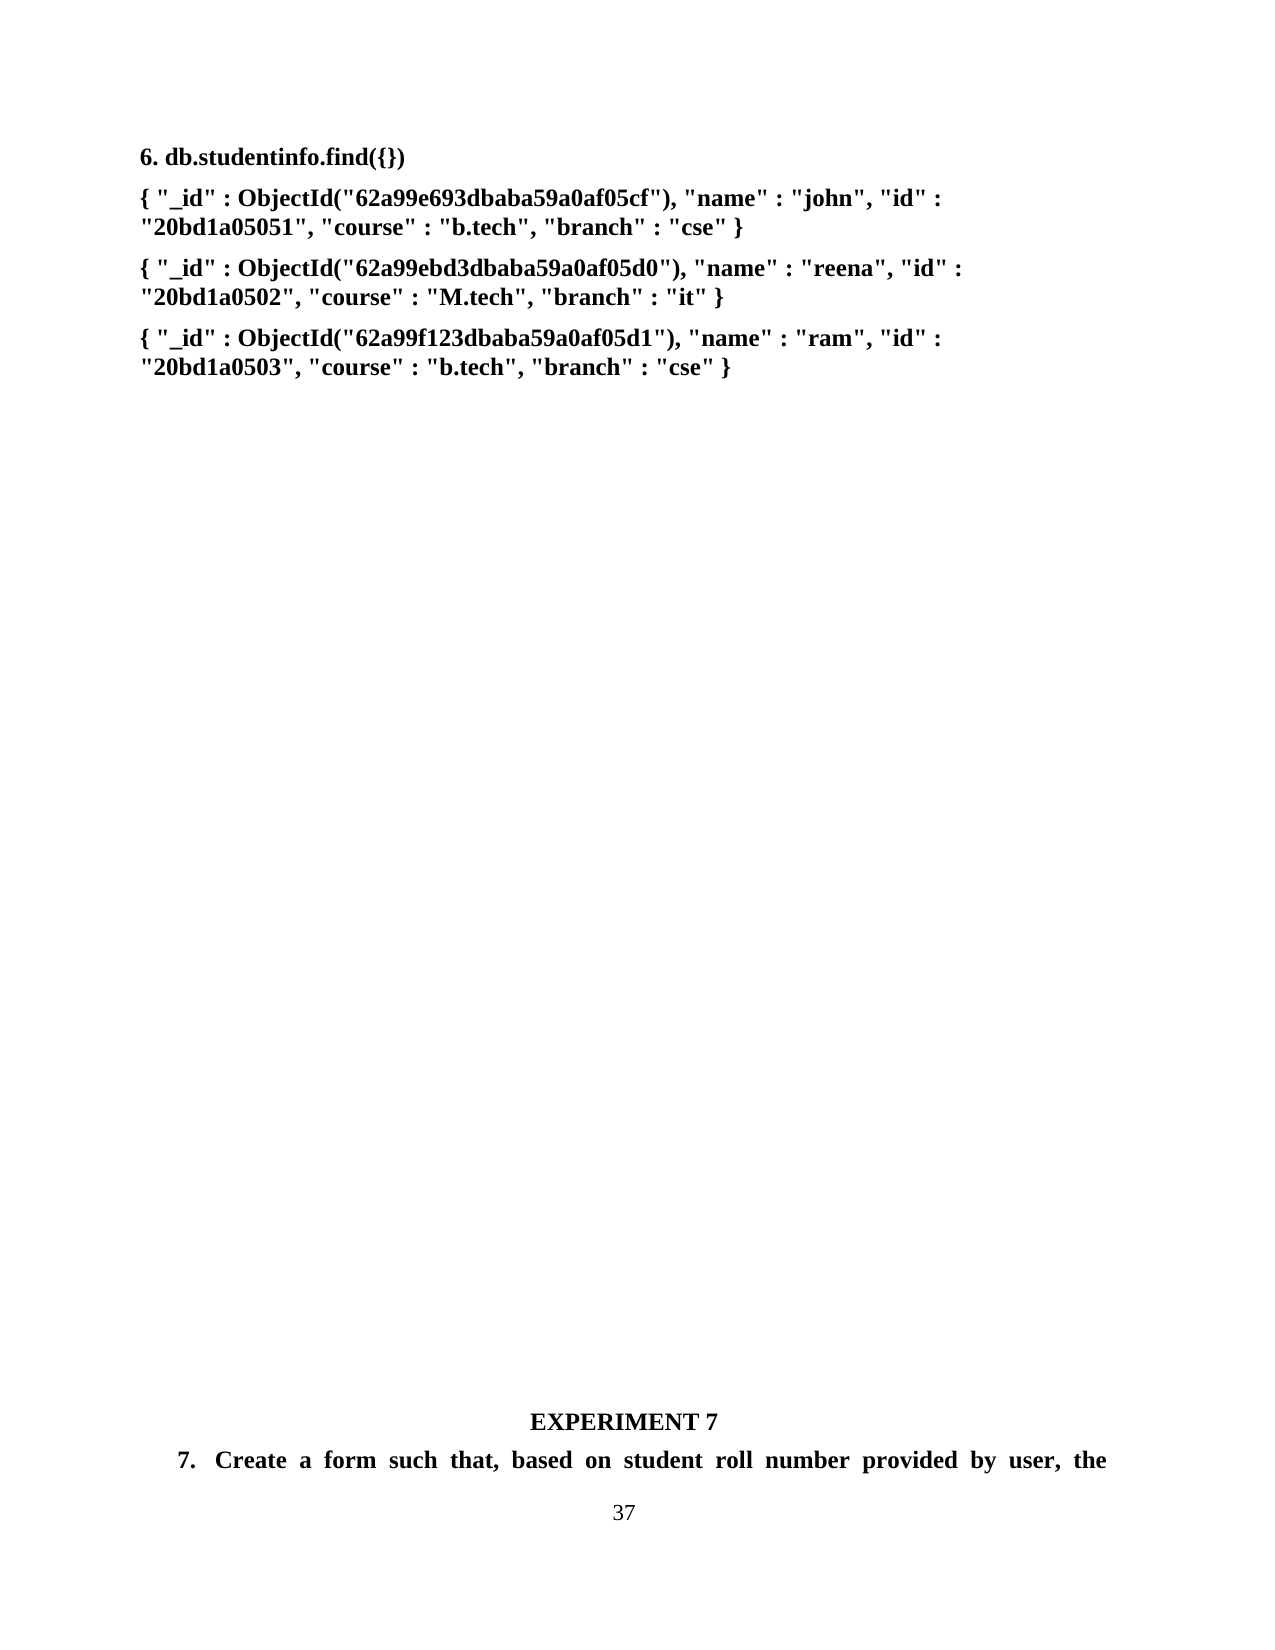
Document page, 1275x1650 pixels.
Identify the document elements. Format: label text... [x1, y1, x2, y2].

text { "_id" : ObjectId("62a99e693dbaba59a0af05cf"), "name" : "john", "id" : "20bd1a05051", "course" : "b.tech", "branch" : "cse" } [139, 183, 1108, 240]
text 6. db.studentinfo.find({}) [139, 142, 1108, 170]
text { "_id" : ObjectId("62a99ebd3dbaba59a0af05d0"), "name" : "reena", "id" : "20bd1a0502", "course" : "M.tech", "branch" : "it" } [139, 253, 1108, 310]
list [177, 1446, 1108, 1474]
text { "_id" : ObjectId("62a99f123dbaba59a0af05d1"), "name" : "ram", "id" : "20bd1a0503", "course" : "b.tech", "branch" : "cse" } [139, 323, 1108, 380]
text EXPERIMENT 7 [139, 1407, 1108, 1436]
